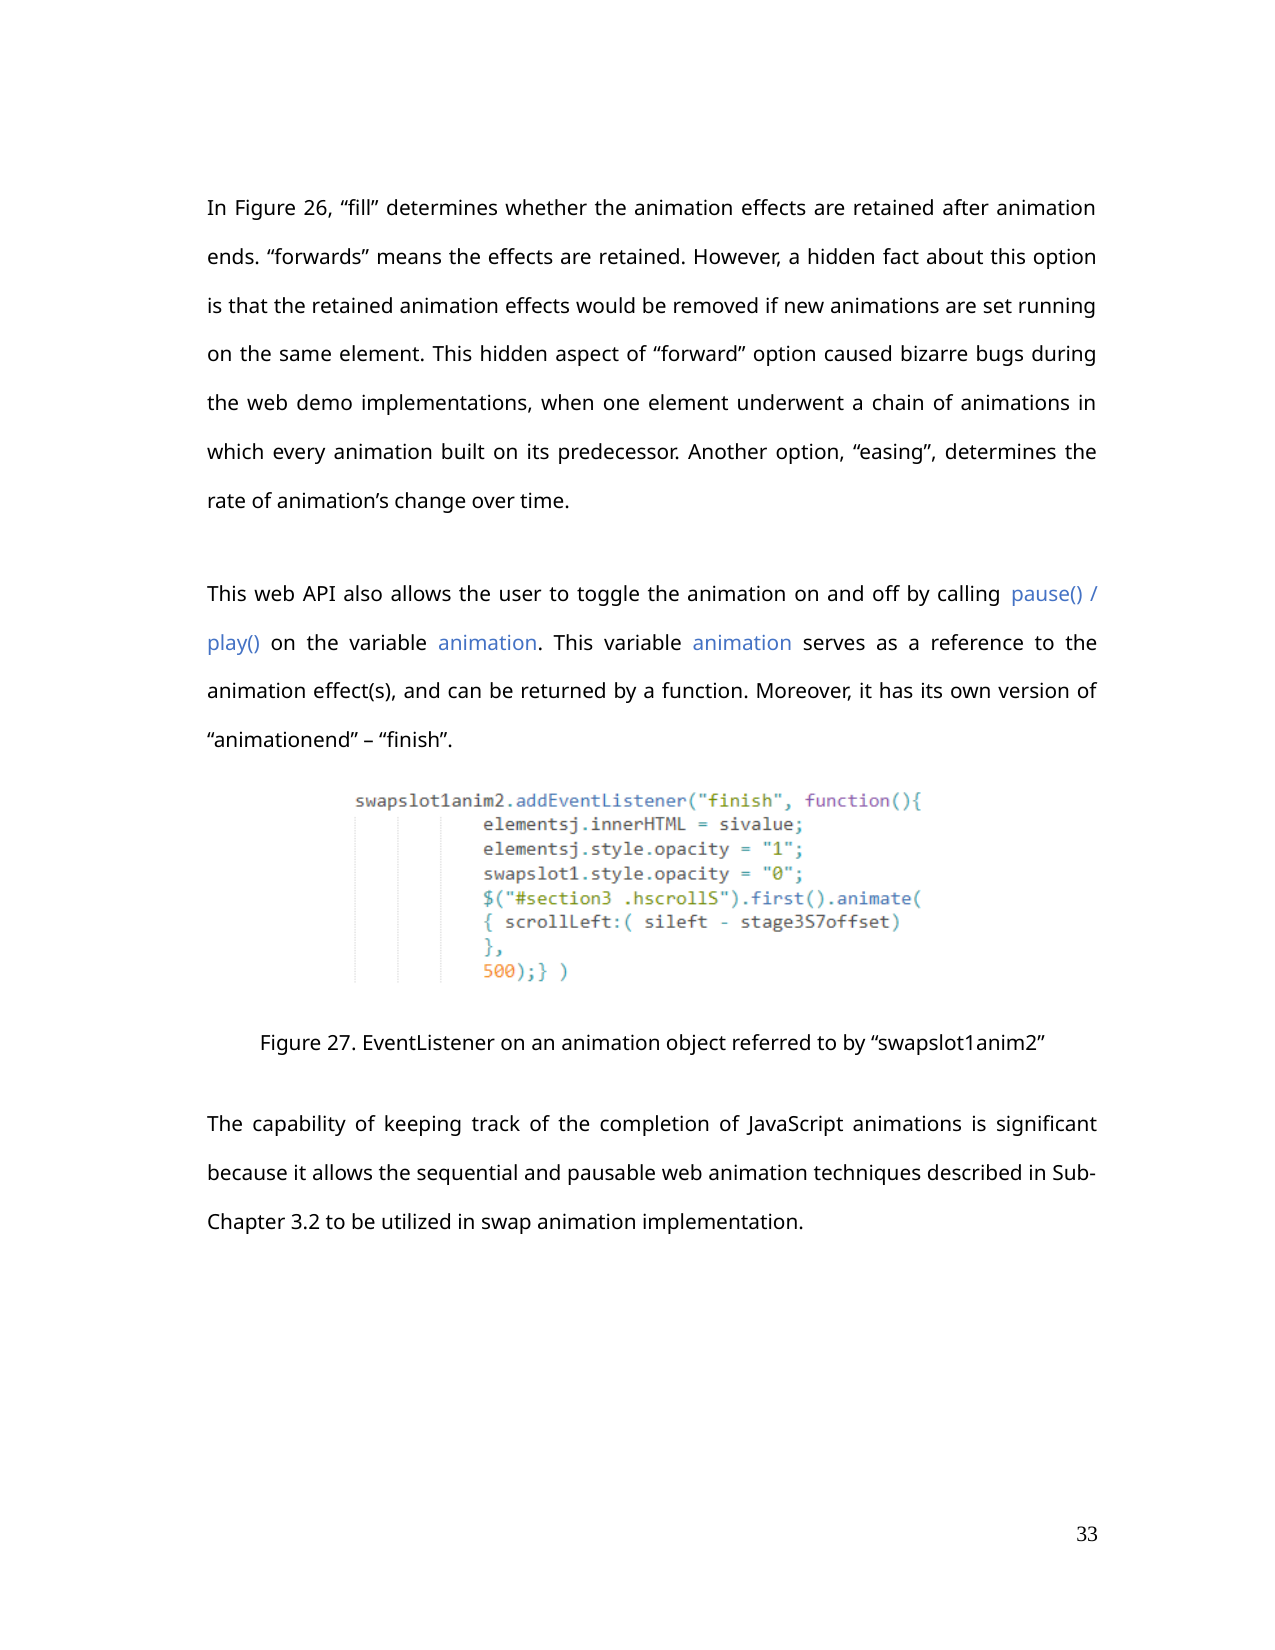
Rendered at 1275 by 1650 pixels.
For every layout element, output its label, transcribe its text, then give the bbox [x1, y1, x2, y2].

picture [326, 770, 978, 997]
text The capability of keeping track of the completion of JavaScript animations is significant because it allows the sequential and pausable web animation techniques described in Sub-Chapter 3.2 to be utilized in swap animation implementation. [207, 1108, 1098, 1238]
text In Figure 26, “fill” determines whether the animation effects are retained after animation ends. “forwards” means the effects are retained. However, a hidden fact about this option is that the retained animation effects would be removed if new animations are set running on the same element. This hidden aspect of “forward” option caused bizarre bugs during the web demo implementations, when one element underwent a chain of animations in which every animation built on its predecessor. Another option, “easing”, determines the rate of animation’s change over time. [207, 191, 1098, 516]
text Figure 27. EventListener on an animation object referred to by “swapslot1anim2” [207, 1026, 1098, 1058]
text This web API also allows the user to toggle the animation on and off by calling pause() / play() on the variable animation. This variable animation serves as a reference to the animation effect(s), and can be returned by a function. Moreover, it has its own version of “animationend” – “finish”. [207, 577, 1098, 756]
